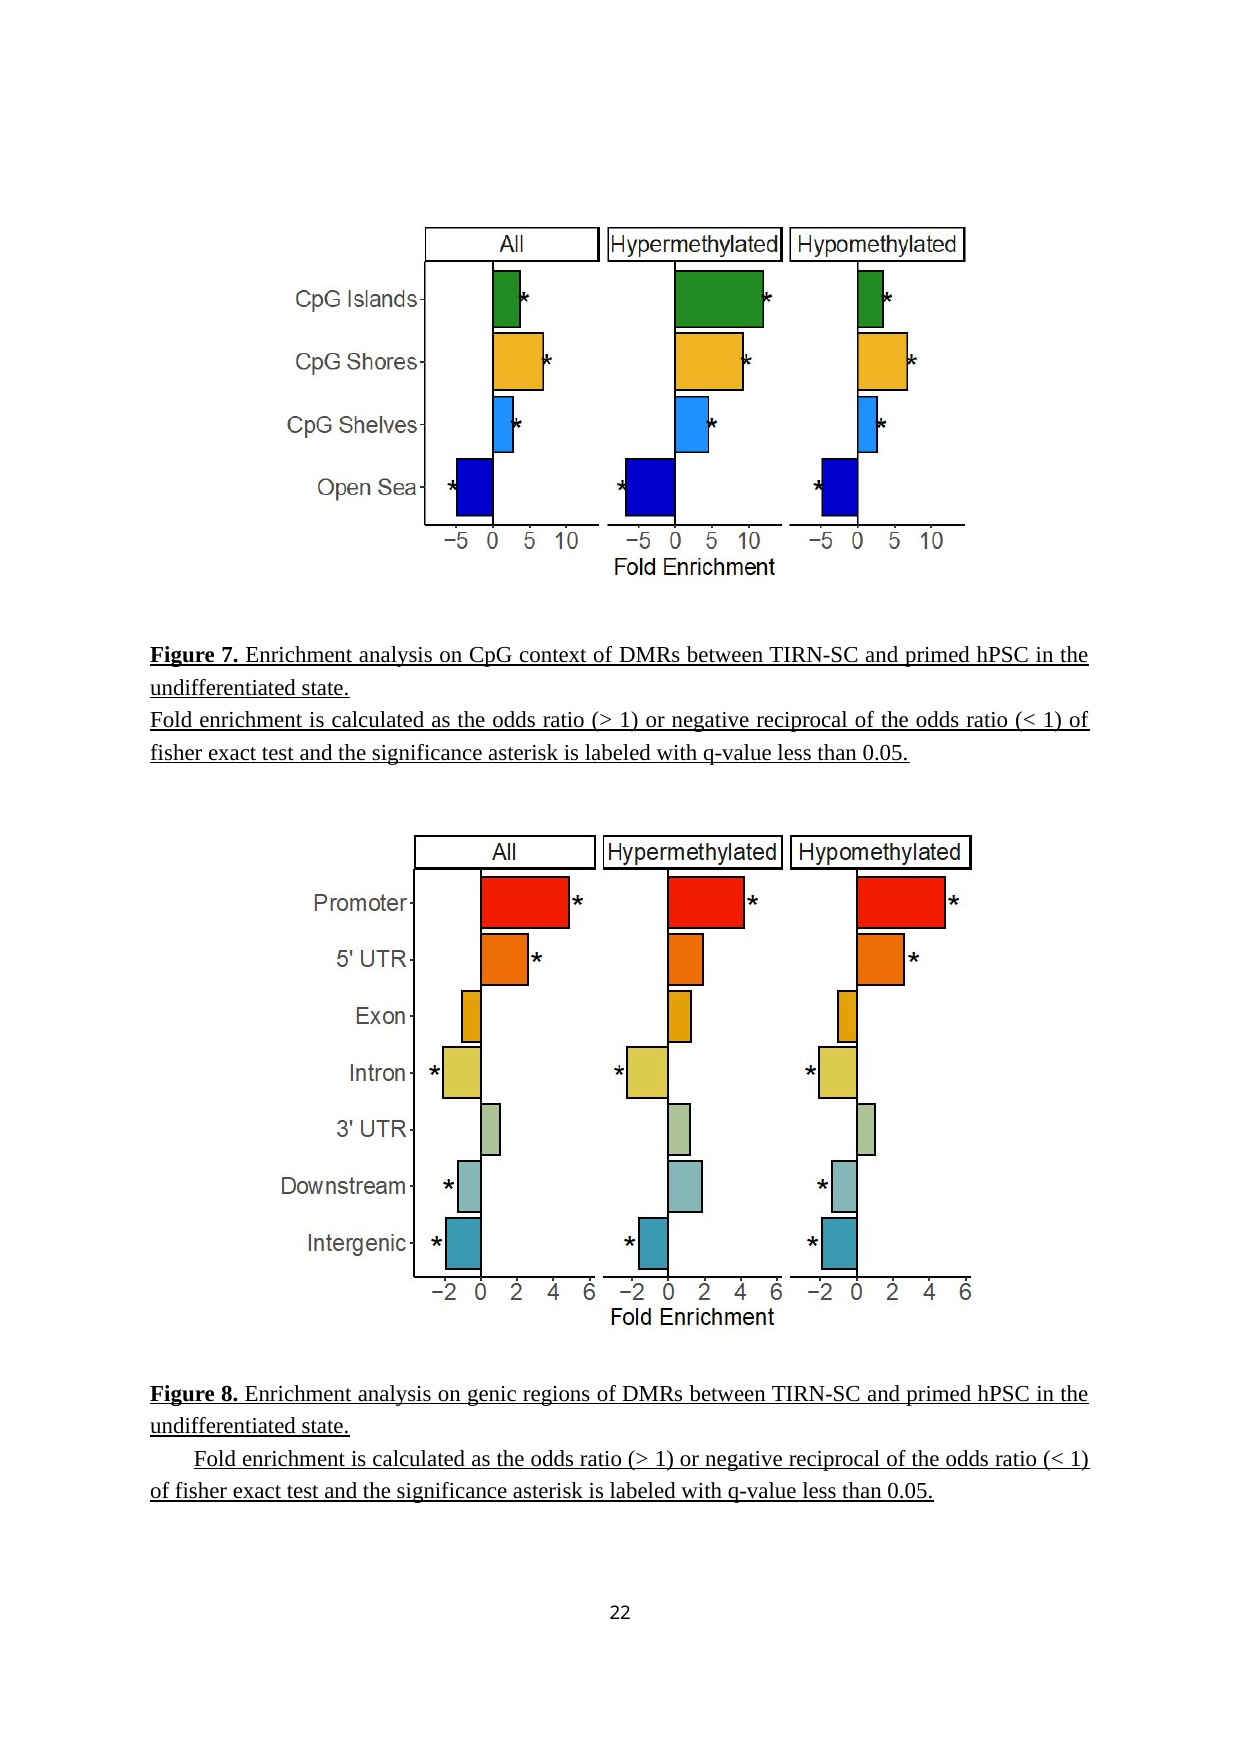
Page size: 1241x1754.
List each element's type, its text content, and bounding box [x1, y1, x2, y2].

text Figure 7. Enrichment analysis on CpG context of DMRs between TIRN-SC and primed hPSC in the undifferentiated state. [150, 638, 1090, 703]
text Fold enrichment is calculated as the odds ratio (> 1) or negative reciprocal of the odds ratio (< 1) of fisher exact test and the significance asterisk is labeled with q-value less than 0.05. [150, 1442, 1090, 1507]
text Figure 8. Enrichment analysis on genic regions of DMRs between TIRN-SC and primed hPSC in the undifferentiated state. [150, 1377, 1090, 1442]
text Fold enrichment is calculated as the odds ratio (> 1) or negative reciprocal of the odds ratio (< 1) of fisher exact test and the significance asterisk is labeled with q-value less than 0.05. [150, 731, 1090, 768]
picture [270, 218, 970, 587]
text Fold enrichment is calculated as the odds ratio (> 1) or negative reciprocal of the odds ratio (< 1) of fisher exact test and the significance asterisk is labeled with q-value less than 0.05. [150, 703, 1090, 729]
picture [263, 827, 977, 1337]
